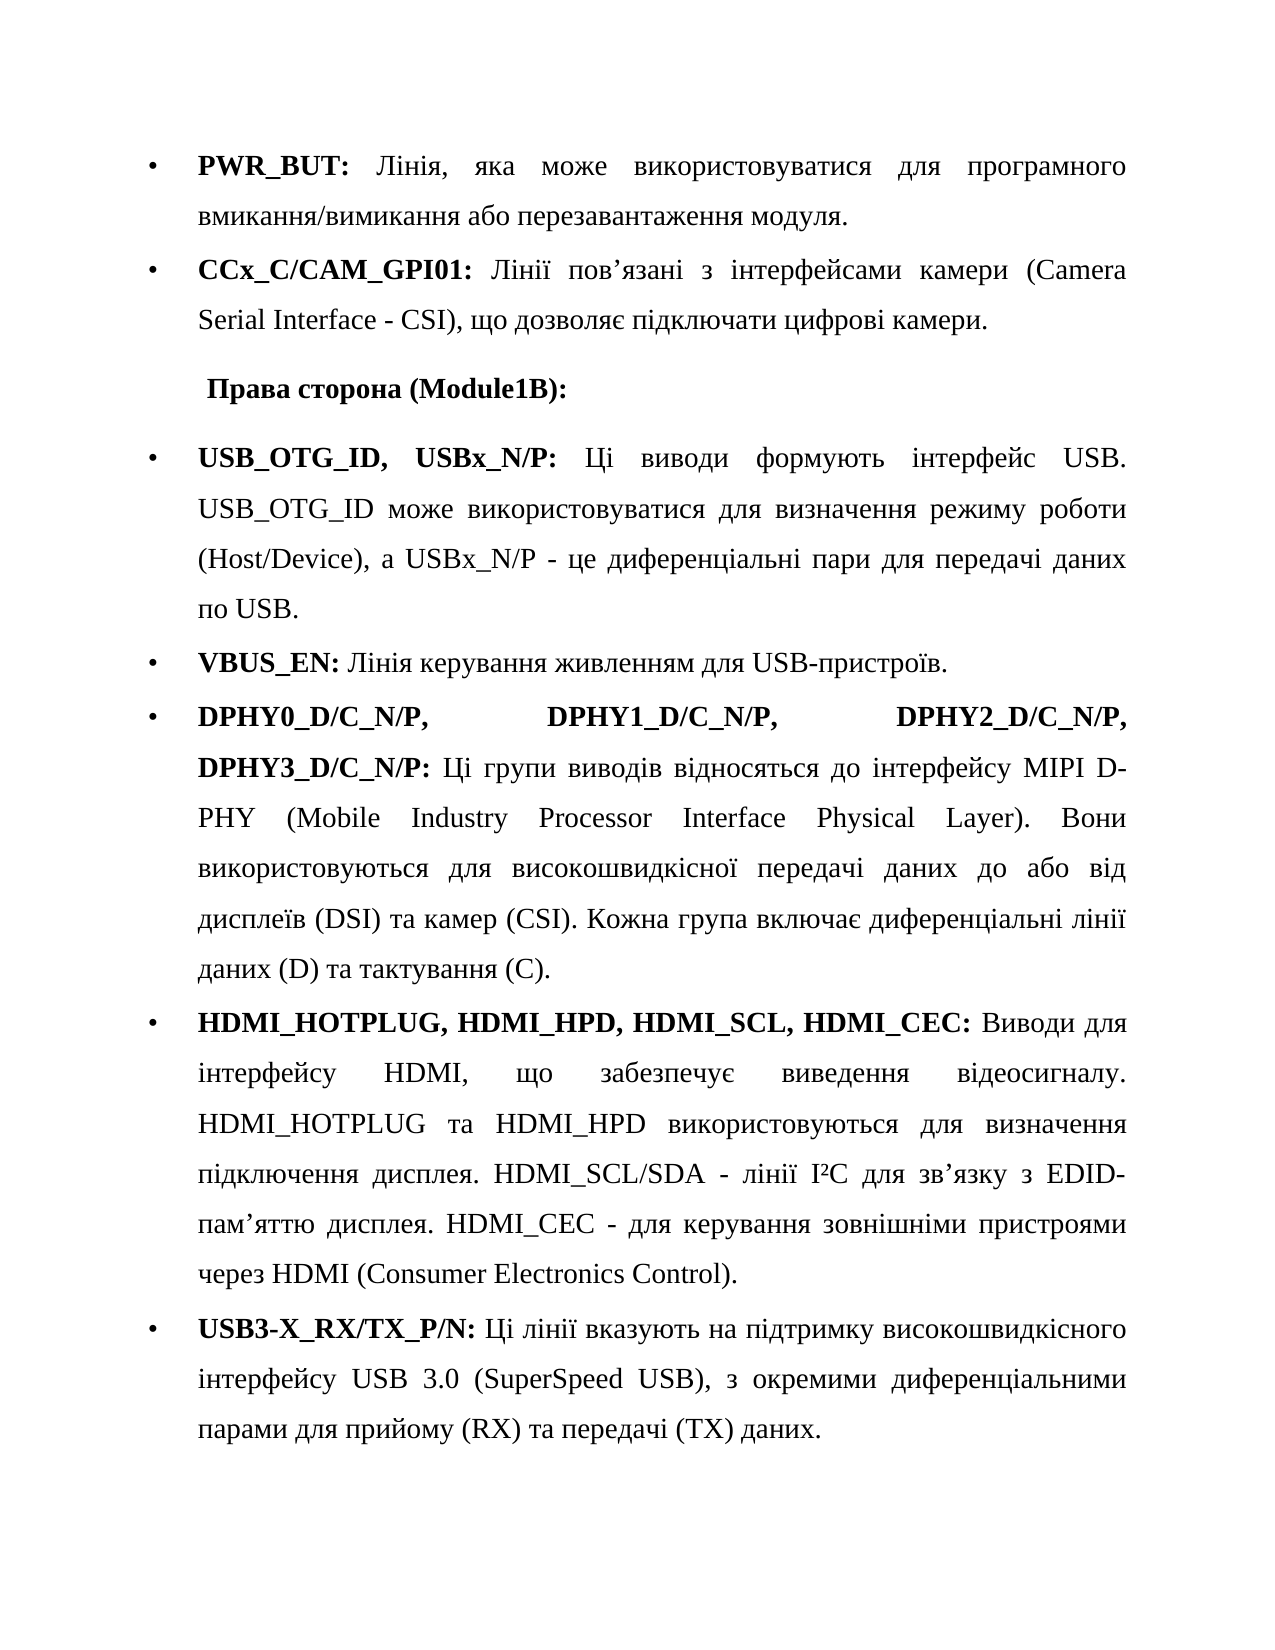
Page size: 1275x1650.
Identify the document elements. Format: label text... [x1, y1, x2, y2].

list VBUS_EN: Лінія керування живленням для USB-пристроїв. [148, 645, 1127, 679]
list DPHY0_D/C_N/P, DPHY1_D/C_N/P, DPHY2_D/C_N/P, DPHY3_D/C_N/P: Ці групи виводів відносяться до інтерфейсу MIPI D-PHY (Mobile Industry Processor Interface Physical Layer). Вони використовуються для високошвидкісної передачі даних до або від дисплеїв (DSI) та камер (CSI). Кожна група включає диференціальні лінії даних (D) та тактування (C). [148, 699, 1127, 984]
list HDMI_HOTPLUG, HDMI_HPD, HDMI_SCL, HDMI_CEC: Виводи для інтерфейсу HDMI, що забезпечує виведення відеосигналу. HDMI_HOTPLUG та HDMI_HPD використовуються для визначення підключення дисплея. HDMI_SCL/SDA - лінії I²C для зв’язку з EDID-пам’яттю дисплея. HDMI_CEC - для керування зовнішніми пристроями через HDMI (Consumer Electronics Control). [148, 1005, 1127, 1290]
list CCx_C/CAM_GPI01: Лінії пов’язані з інтерфейсами камери (Camera Serial Interface - CSI), що дозволяє підключати цифрові камери. [148, 252, 1127, 336]
list PWR_BUT: Лінія, яка може використовуватися для програмного вмикання/вимикання або перезавантаження модуля. [148, 148, 1127, 231]
text Права сторона (Module1B): [148, 371, 1127, 405]
list USB3-X_RX/TX_P/N: Ці лінії вказують на підтримку високошвидкісного інтерфейсу USB 3.0 (SuperSpeed USB), з окремими диференціальними парами для прийому (RX) та передачі (TX) даних. [148, 1311, 1127, 1445]
list USB_OTG_ID, USBx_N/P: Ці виводи формують інтерфейс USB. USB_OTG_ID може використовуватися для визначення режиму роботи (Host/Device), а USBx_N/P - це диференціальні пари для передачі даних по USB. [148, 440, 1127, 625]
